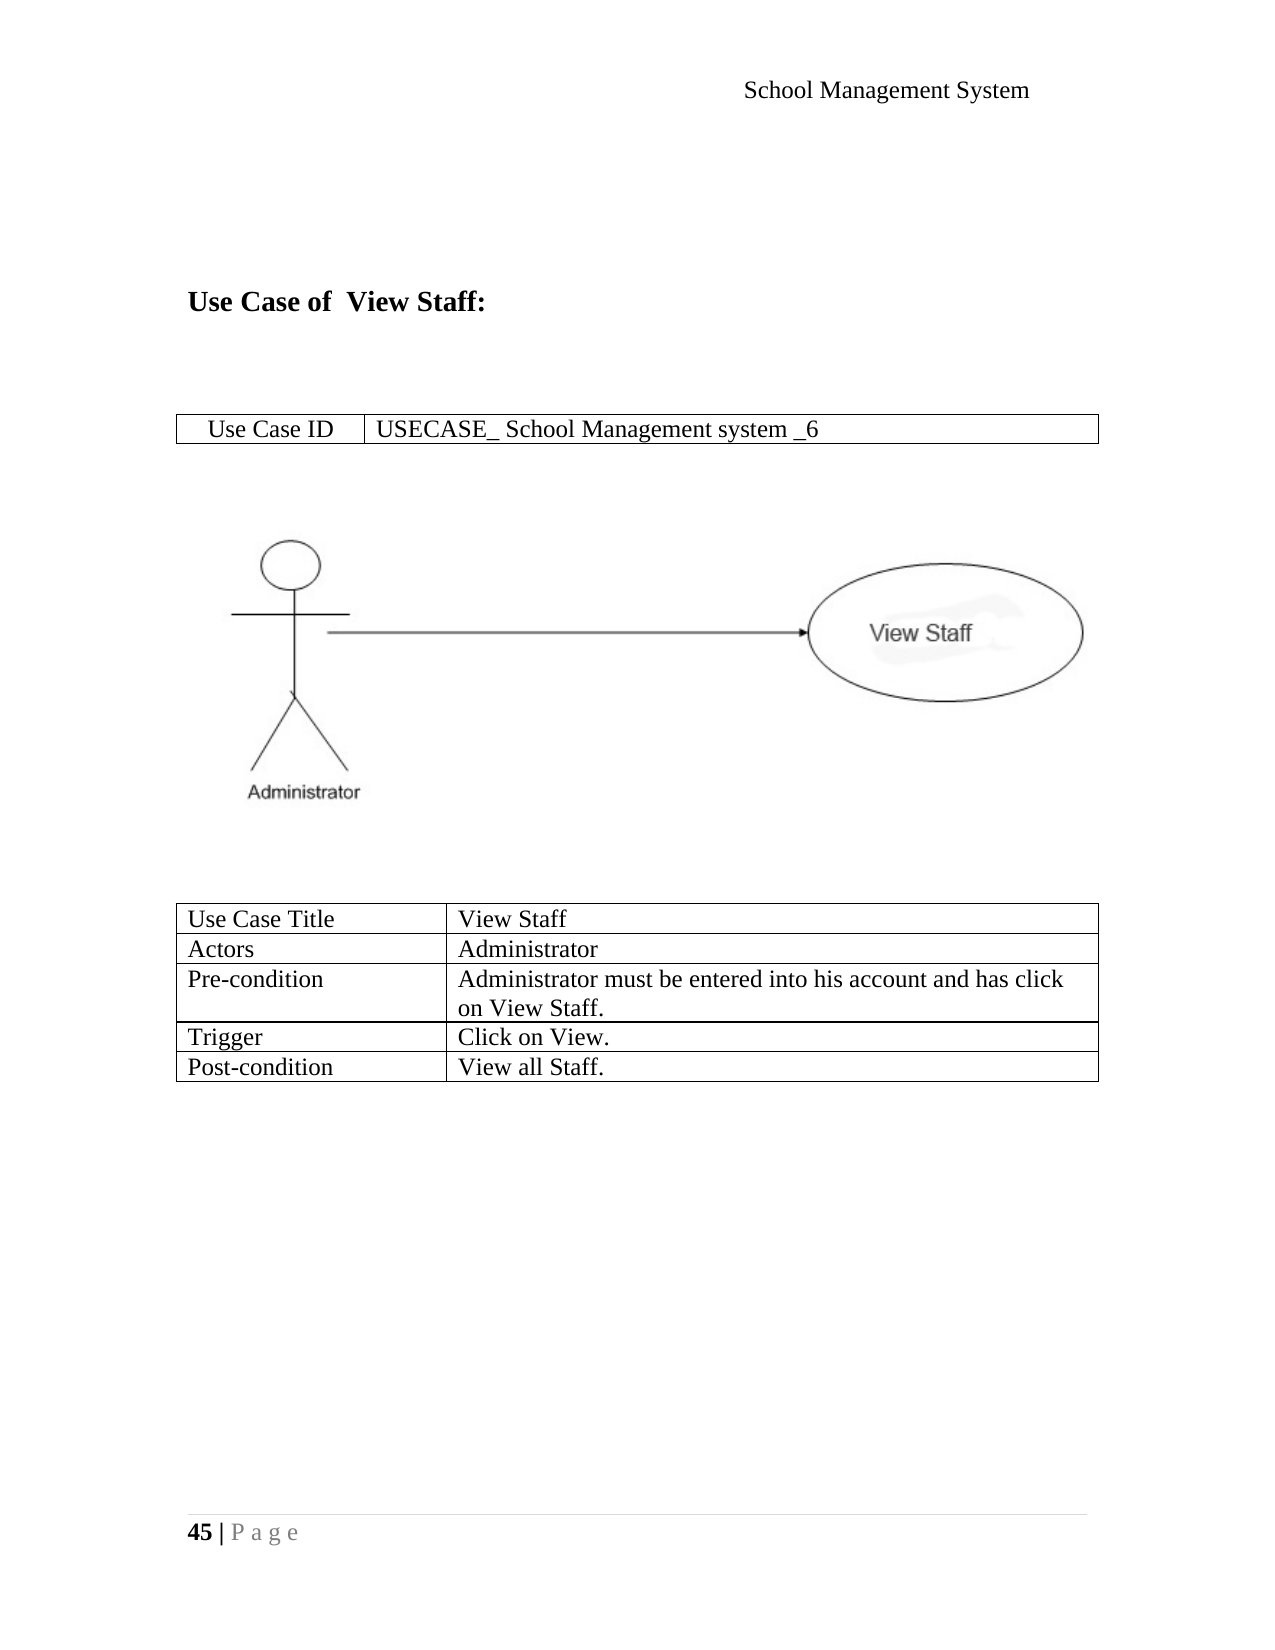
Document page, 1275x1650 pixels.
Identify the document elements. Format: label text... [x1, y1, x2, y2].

table_cell View all Staff. [447, 1052, 1098, 1081]
picture [187, 530, 1088, 837]
table_header USECASE_ School Management system _6 [365, 415, 1098, 443]
table_cell Post-condition [177, 1052, 446, 1081]
table_cell Pre-condition [177, 964, 446, 1021]
text Use Case of View Staff: [187, 284, 1087, 318]
table_header Use Case Title [177, 904, 446, 933]
table_cell Administrator [447, 934, 1098, 963]
table_cell Administrator must be entered into his account and has click on View Staff. [447, 964, 1098, 1021]
table_header View Staff [447, 904, 1098, 933]
table_cell Trigger [177, 1023, 446, 1051]
table_cell Actors [177, 934, 446, 963]
table_header Use Case ID [177, 415, 364, 443]
table_cell Click on View. [447, 1023, 1098, 1051]
